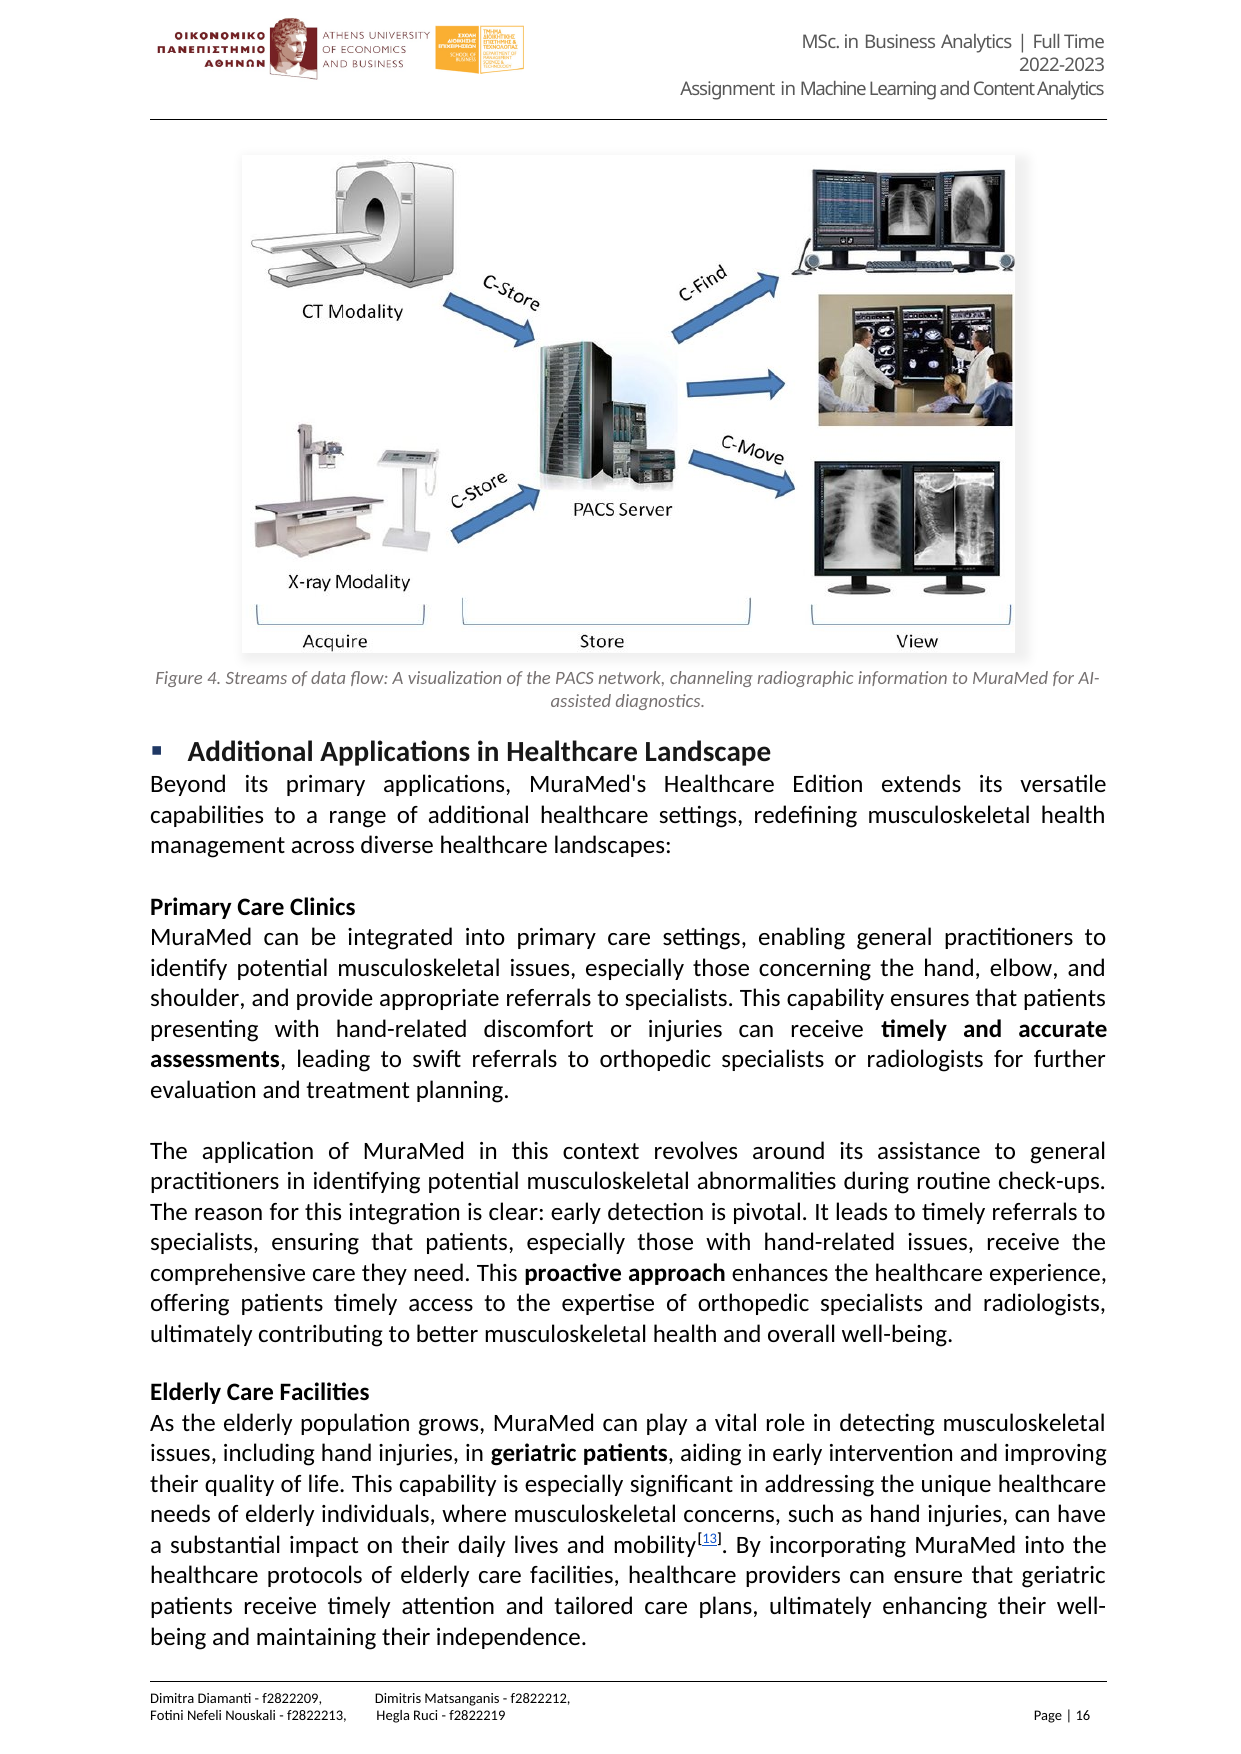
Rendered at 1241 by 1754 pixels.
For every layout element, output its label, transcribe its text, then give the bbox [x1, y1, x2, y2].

text Beyond its primary applications, MuraMed's Healthcare Edition extends its versatile capabilities to a range of additional healthcare settings, redefining musculoskeletal health management across diverse healthcare landscapes: [150, 769, 1107, 860]
subtitle Primary Care Clinics [150, 891, 1107, 921]
text MuraMed can be integrated into primary care settings, enabling general practitioners to identify potential musculoskeletal issues, especially those concerning the hand, elbow, and shoulder, and provide appropriate referrals to specialists. This capability ensures that patients presenting with hand-related discomfort or injuries can receive timely and accurate assessments, leading to swift referrals to orthopedic specialists or radiologists for further evaluation and treatment planning. [150, 921, 1107, 1104]
text The application of MuraMed in this context revolves around its assistance to general practitioners in identifying potential musculoskeletal abnormalities during routine check-ups. The reason for this integration is clear: early detection is pivotal. It leads to timely referrals to specialists, ensuring that patients, especially those with hand-related issues, receive the comprehensive care they need. This proactive approach enhances the healthcare experience, offering patients timely access to the expertise of orthopedic specialists and radiologists, ultimately contributing to better musculoskeletal health and overall well-being. [150, 1135, 1107, 1348]
subtitle Elderly Care Facilities [150, 1377, 1107, 1407]
picture [151, 17, 526, 82]
subtitle Additional Applications in Healthcare Landscape [150, 733, 1107, 769]
picture [242, 155, 1015, 653]
text As the elderly population grows, MuraMed can play a vital role in detecting musculoskeletal issues, including hand injuries, in geriatric patients, aiding in early intervention and improving their quality of life. This capability is especially significant in addressing the unique healthcare needs of elderly individuals, where musculoskeletal concerns, such as hand injuries, can have a substantial impact on their daily lives and mobility[13]. By incorporating MuraMed into the healthcare protocols of elderly care facilities, healthcare providers can ensure that geriatric patients receive timely attention and tailored care plans, ultimately enhancing their well-being and maintaining their independence. [150, 1407, 1107, 1651]
text Figure 4. Streams of data flow: A visualization of the PACS network, channeling radiographic information to MuraMed for AI-assisted diagnostics. [150, 666, 1107, 712]
